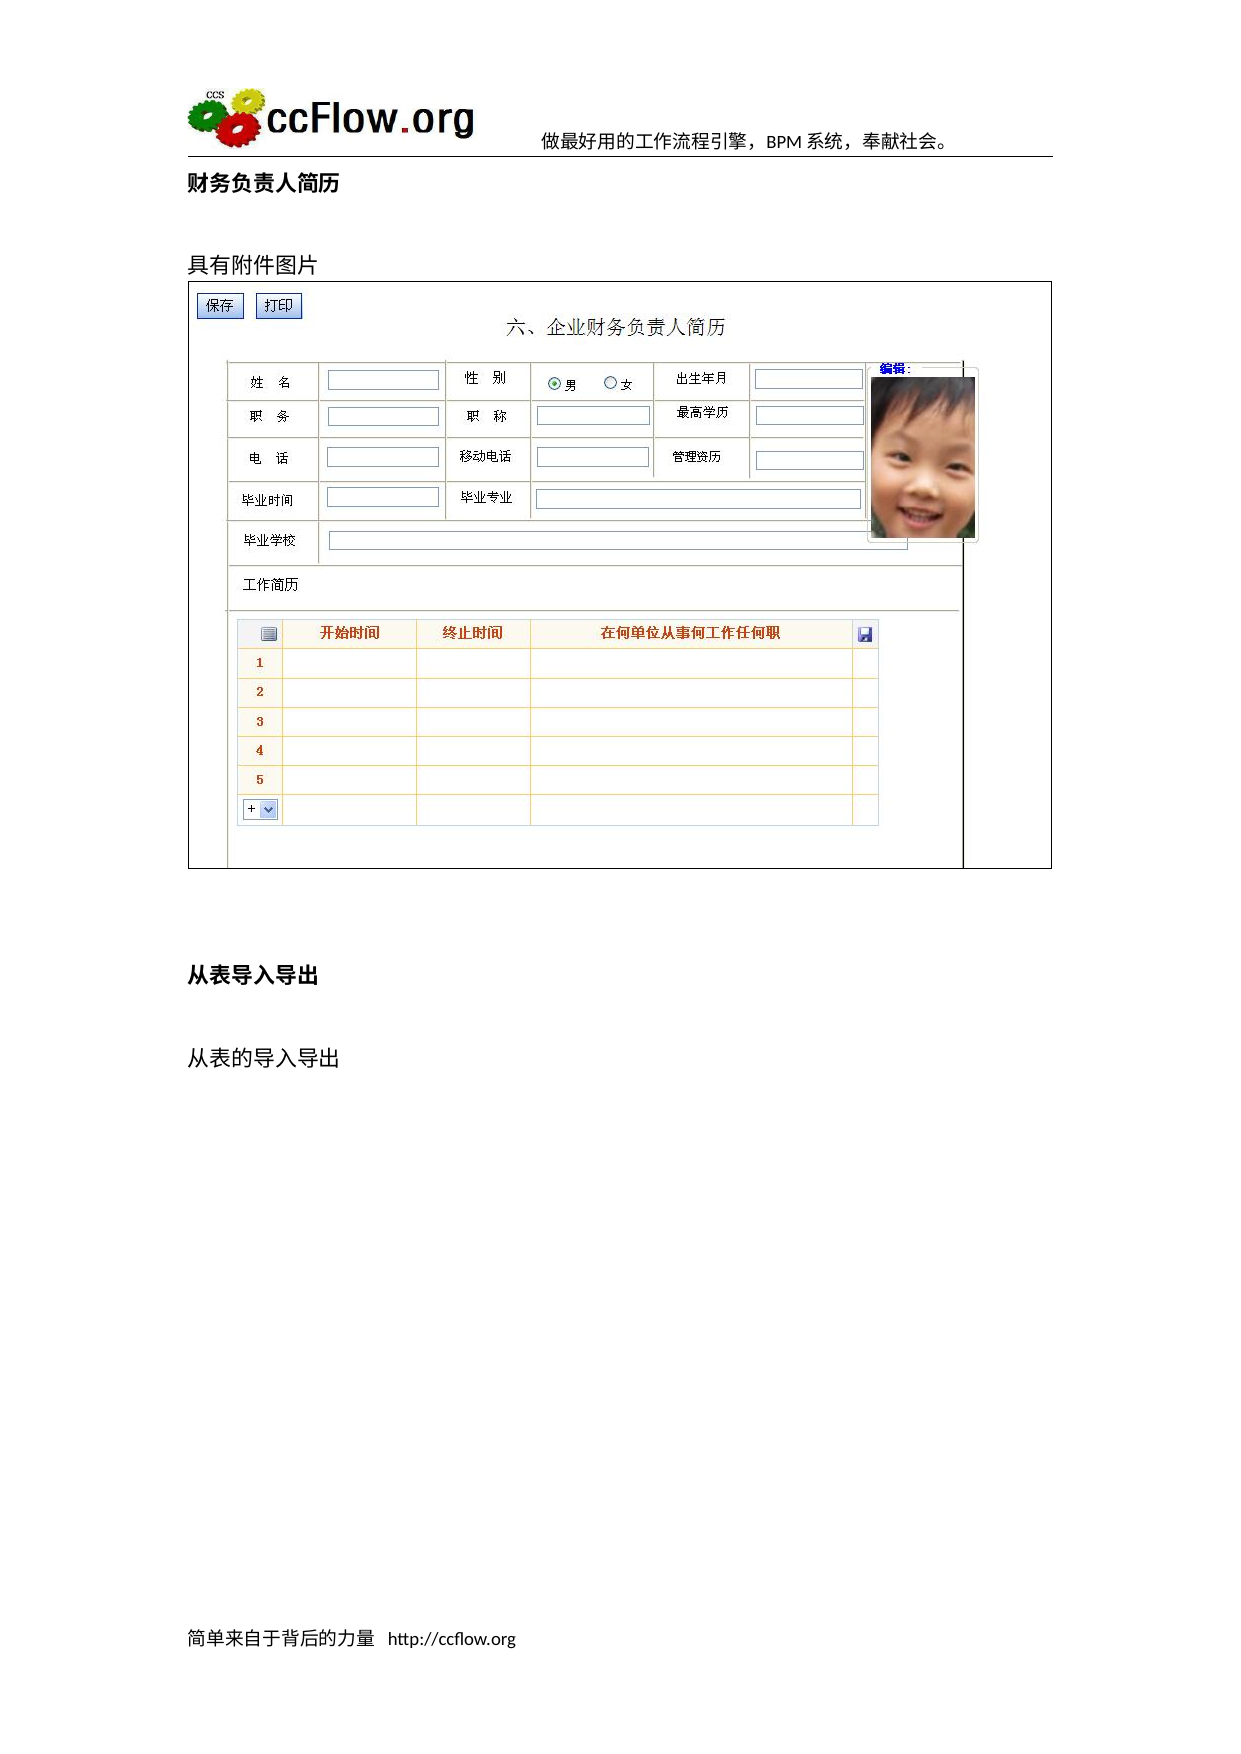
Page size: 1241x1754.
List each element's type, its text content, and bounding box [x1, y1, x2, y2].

subtitle 财务负责人简历 [187, 166, 1053, 198]
text 具有附件图片 [187, 248, 1053, 281]
picture [189, 282, 1051, 868]
text 从表的导入导出 [187, 1040, 1053, 1073]
picture [187, 88, 478, 149]
subtitle 从表导入导出 [187, 958, 1053, 990]
